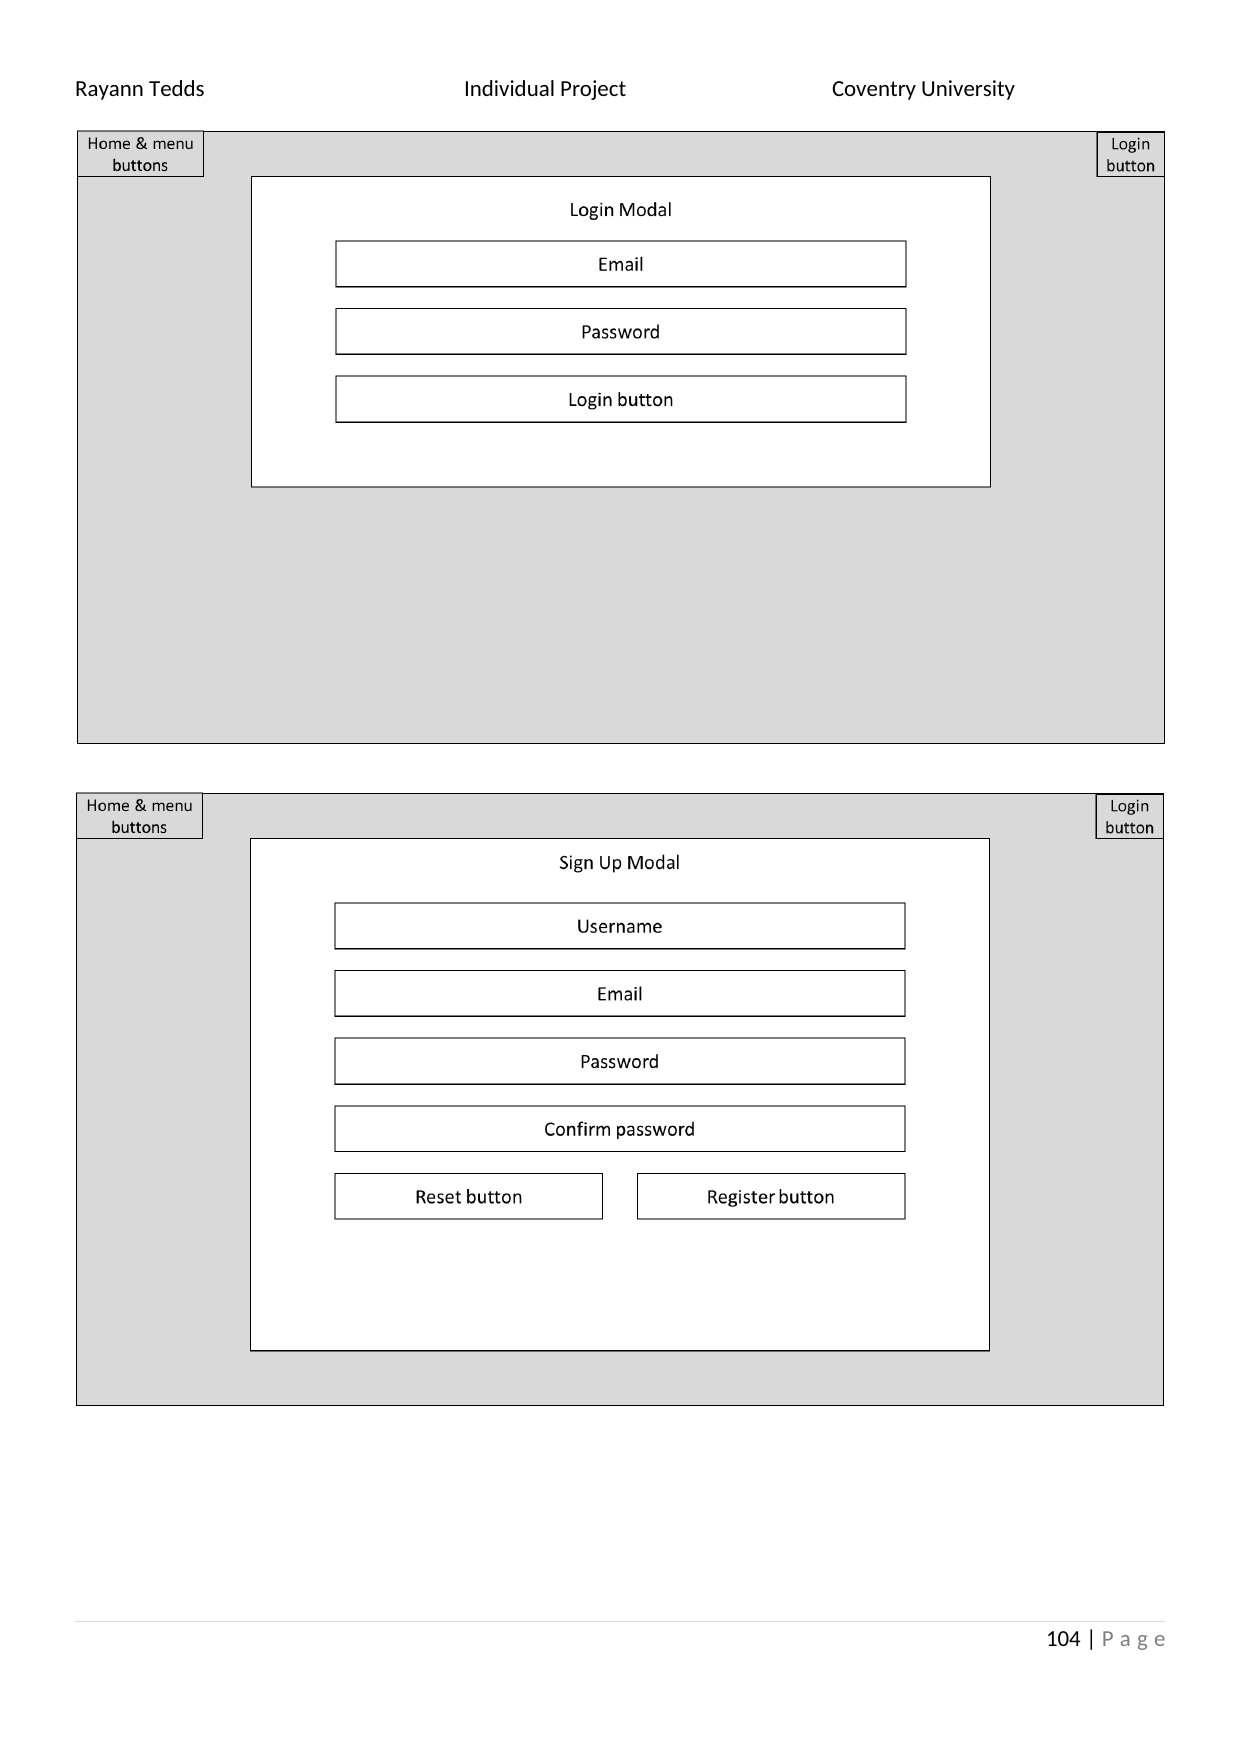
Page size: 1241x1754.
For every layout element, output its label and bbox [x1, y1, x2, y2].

picture [75, 789, 1165, 1406]
picture [76, 126, 1166, 744]
